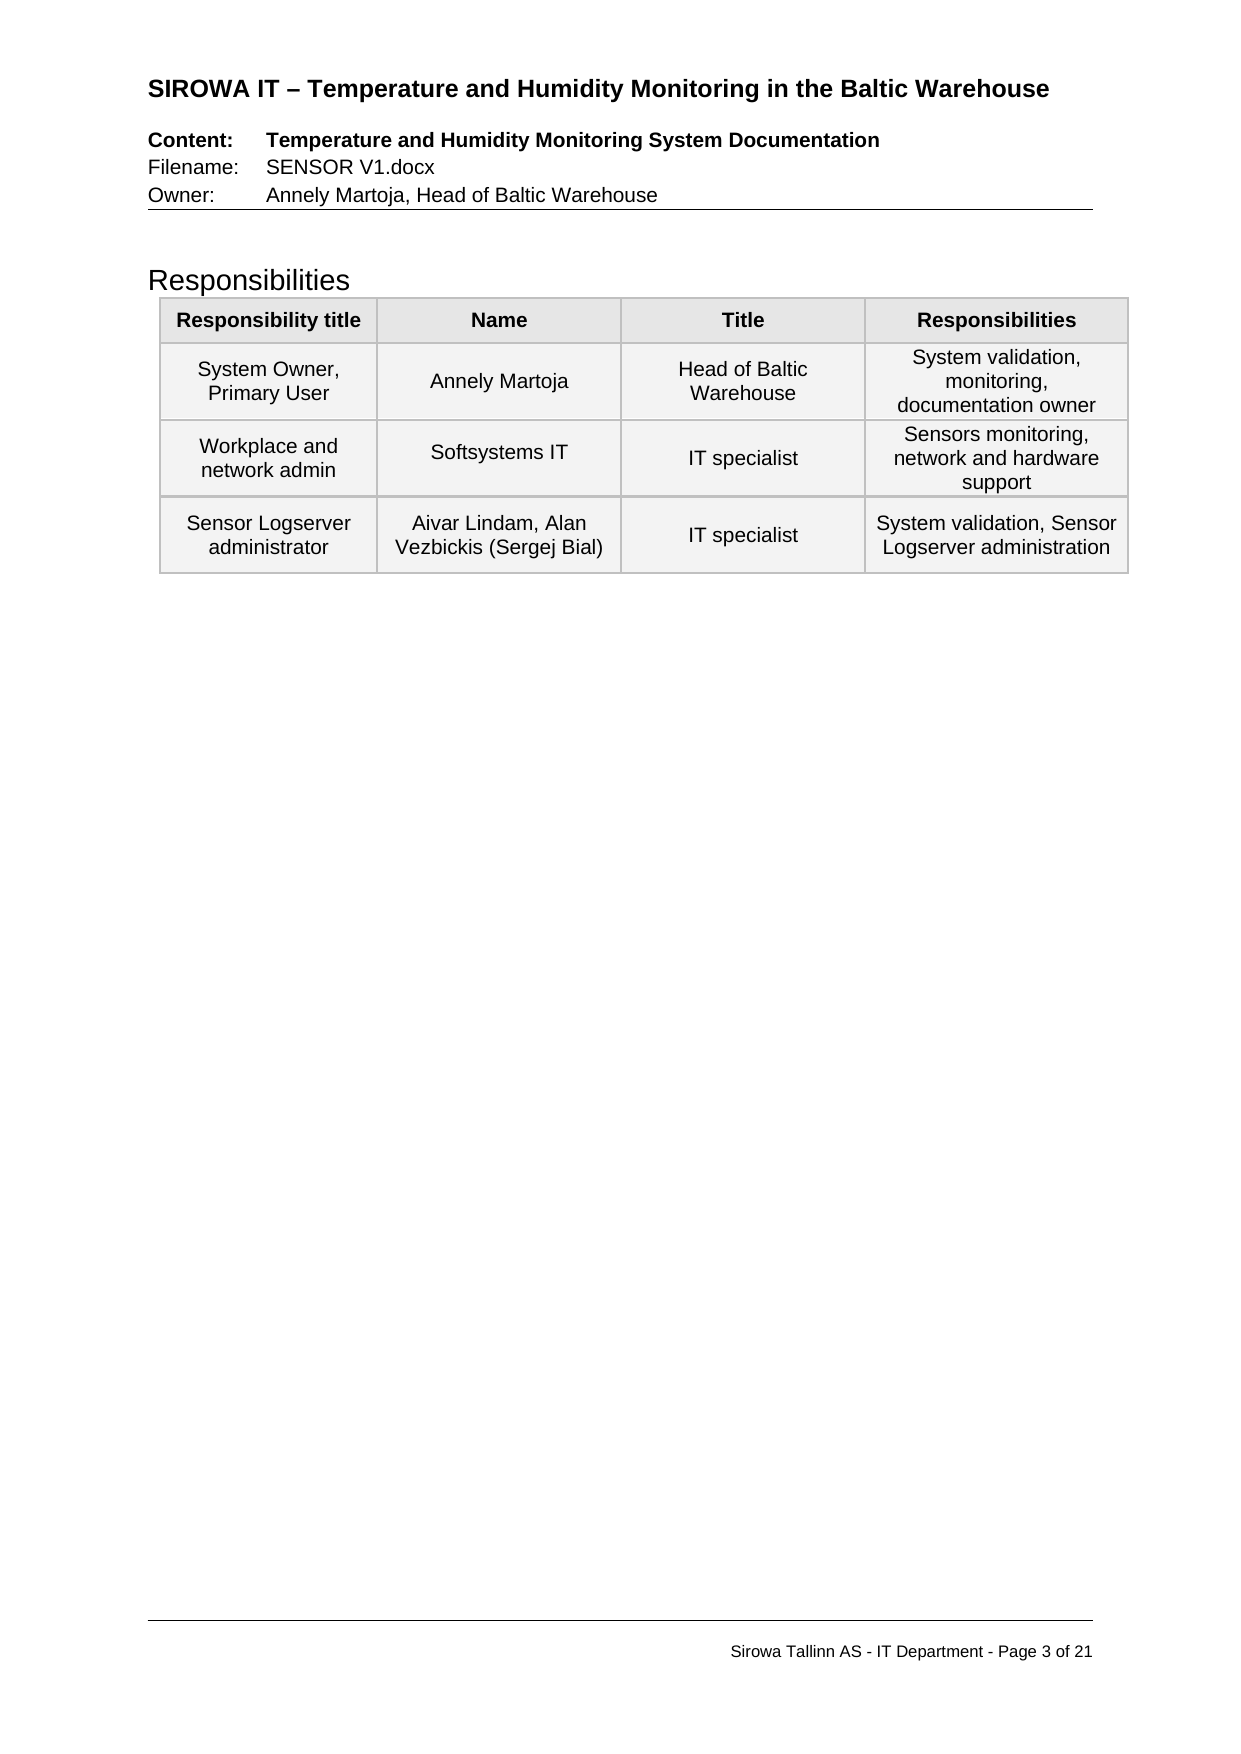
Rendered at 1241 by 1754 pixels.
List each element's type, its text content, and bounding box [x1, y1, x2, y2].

table_cell IT specialist [622, 421, 864, 495]
table_cell Sensor Logserver administrator [161, 498, 376, 572]
table_header Responsibilities [866, 299, 1127, 342]
table_cell Workplace and network admin [161, 421, 376, 495]
table_cell IT specialist [622, 498, 864, 572]
table_cell System validation, monitoring, documentation owner [866, 344, 1127, 418]
subtitle Responsibilities [148, 263, 1093, 297]
table_header Title [622, 299, 864, 342]
table_cell Head of Baltic Warehouse [622, 344, 864, 418]
table_cell Sensors monitoring, network and hardware support [866, 421, 1127, 495]
table_cell Softsystems IT [378, 421, 620, 495]
table_cell System validation, Sensor Logserver administration [866, 498, 1127, 572]
table_cell Aivar Lindam, Alan Vezbickis (Sergej Bial) [378, 498, 620, 572]
table_header Name [378, 299, 620, 342]
table_cell System Owner, Primary User [161, 344, 376, 418]
table_header Responsibility title [161, 299, 376, 342]
table_cell Annely Martoja [378, 344, 620, 418]
